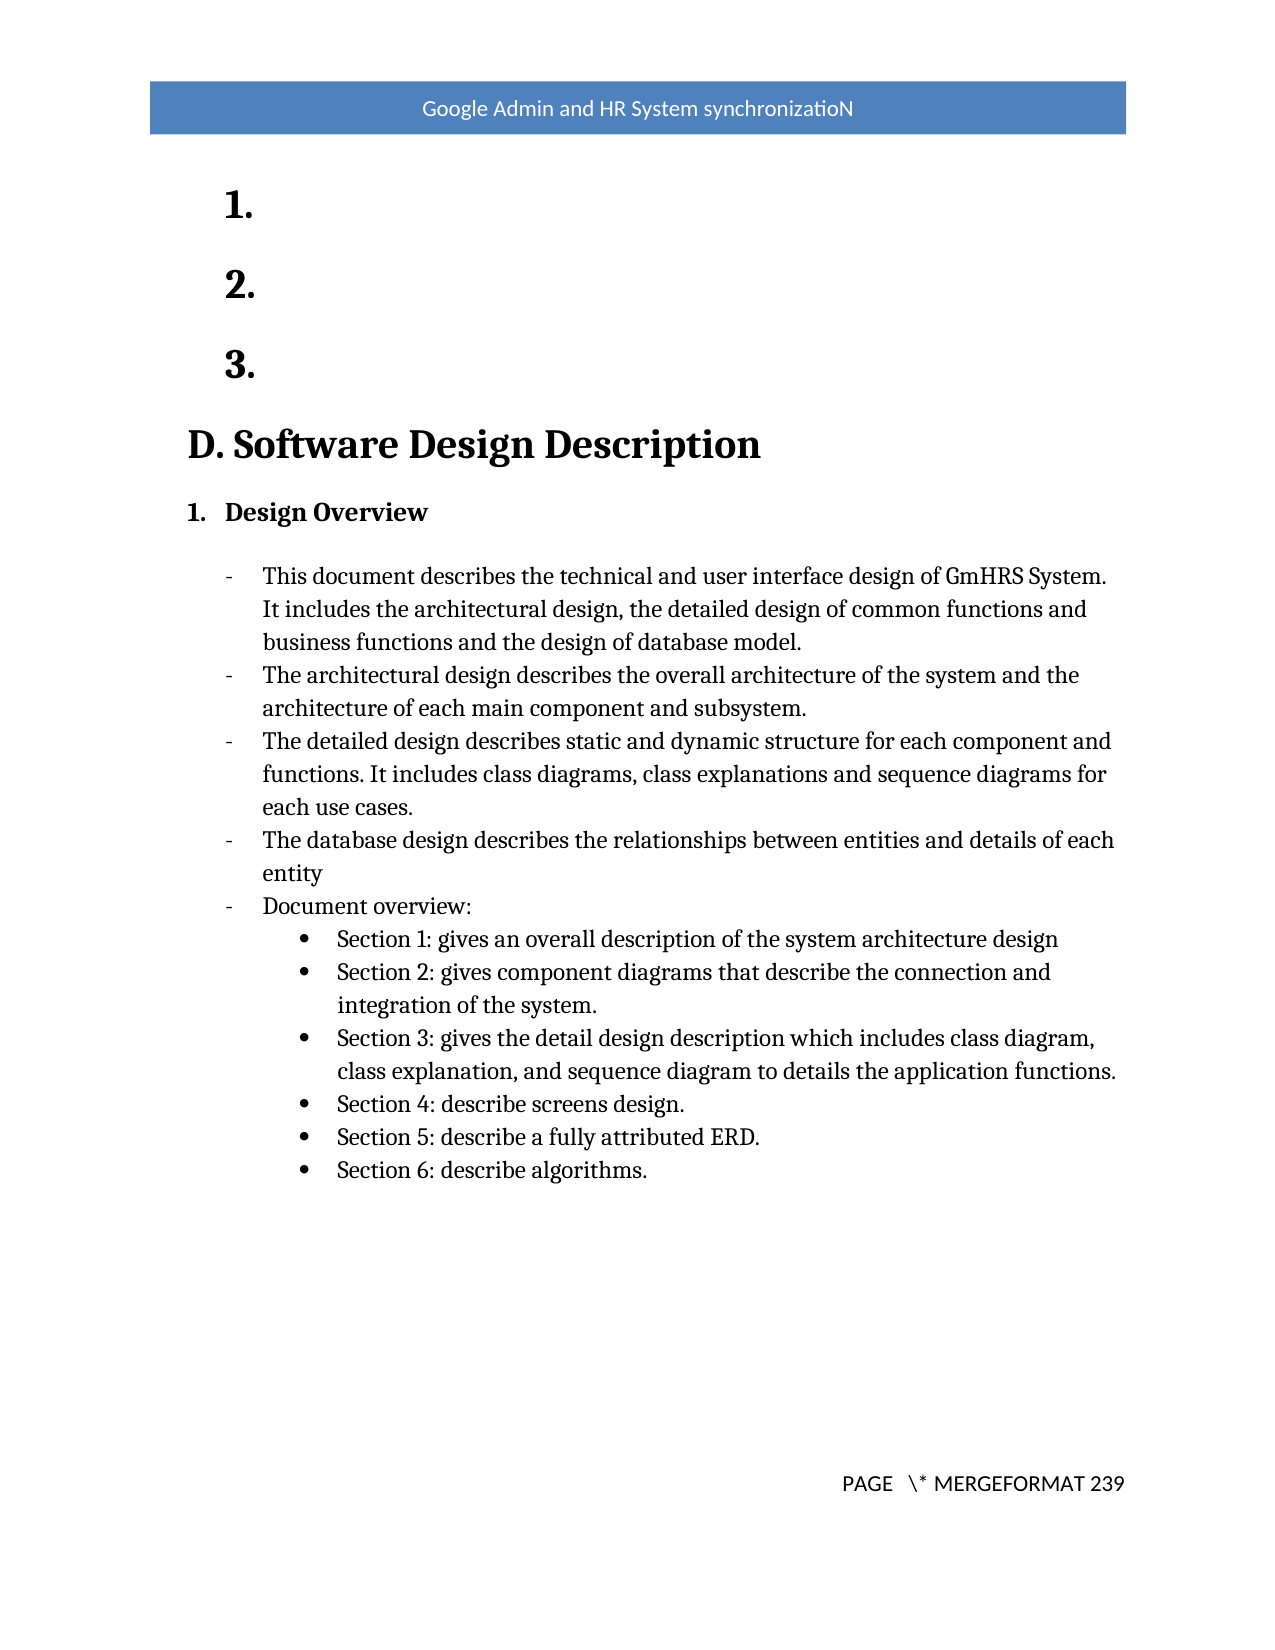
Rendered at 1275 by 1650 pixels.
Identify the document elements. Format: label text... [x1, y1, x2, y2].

subtitle D. Software Design Description [187, 421, 1125, 469]
list Section 1: gives an overall description of the system architecture design [300, 925, 1125, 954]
list The architectural design describes the overall architecture of the system and the architecture of each main component and subsystem. [225, 661, 1125, 723]
list Section 6: describe algorithms. [300, 1156, 1125, 1185]
list Section 2: gives component diagrams that describe the connection and integration of the system. [300, 958, 1125, 1020]
list This document describes the technical and user interface design of GmHRS System. It includes the architectural design, the detailed design of common functions and business functions and the design of database model. [225, 562, 1125, 657]
list Section 4: describe screens design. [300, 1090, 1125, 1119]
list Section 3: gives the detail design description which includes class diagram, class explanation, and sequence diagram to details the application functions. [300, 1024, 1125, 1086]
list Document overview: [225, 892, 1125, 921]
list The database design describes the relationships between entities and details of each entity [225, 826, 1125, 888]
list The detailed design describes static and dynamic structure for each component and functions. It includes class diagrams, class explanations and sequence diagrams for each use cases. [225, 727, 1125, 822]
list Section 5: describe a fully attributed ERD. [300, 1123, 1125, 1152]
subtitle Design Overview [187, 497, 1125, 528]
